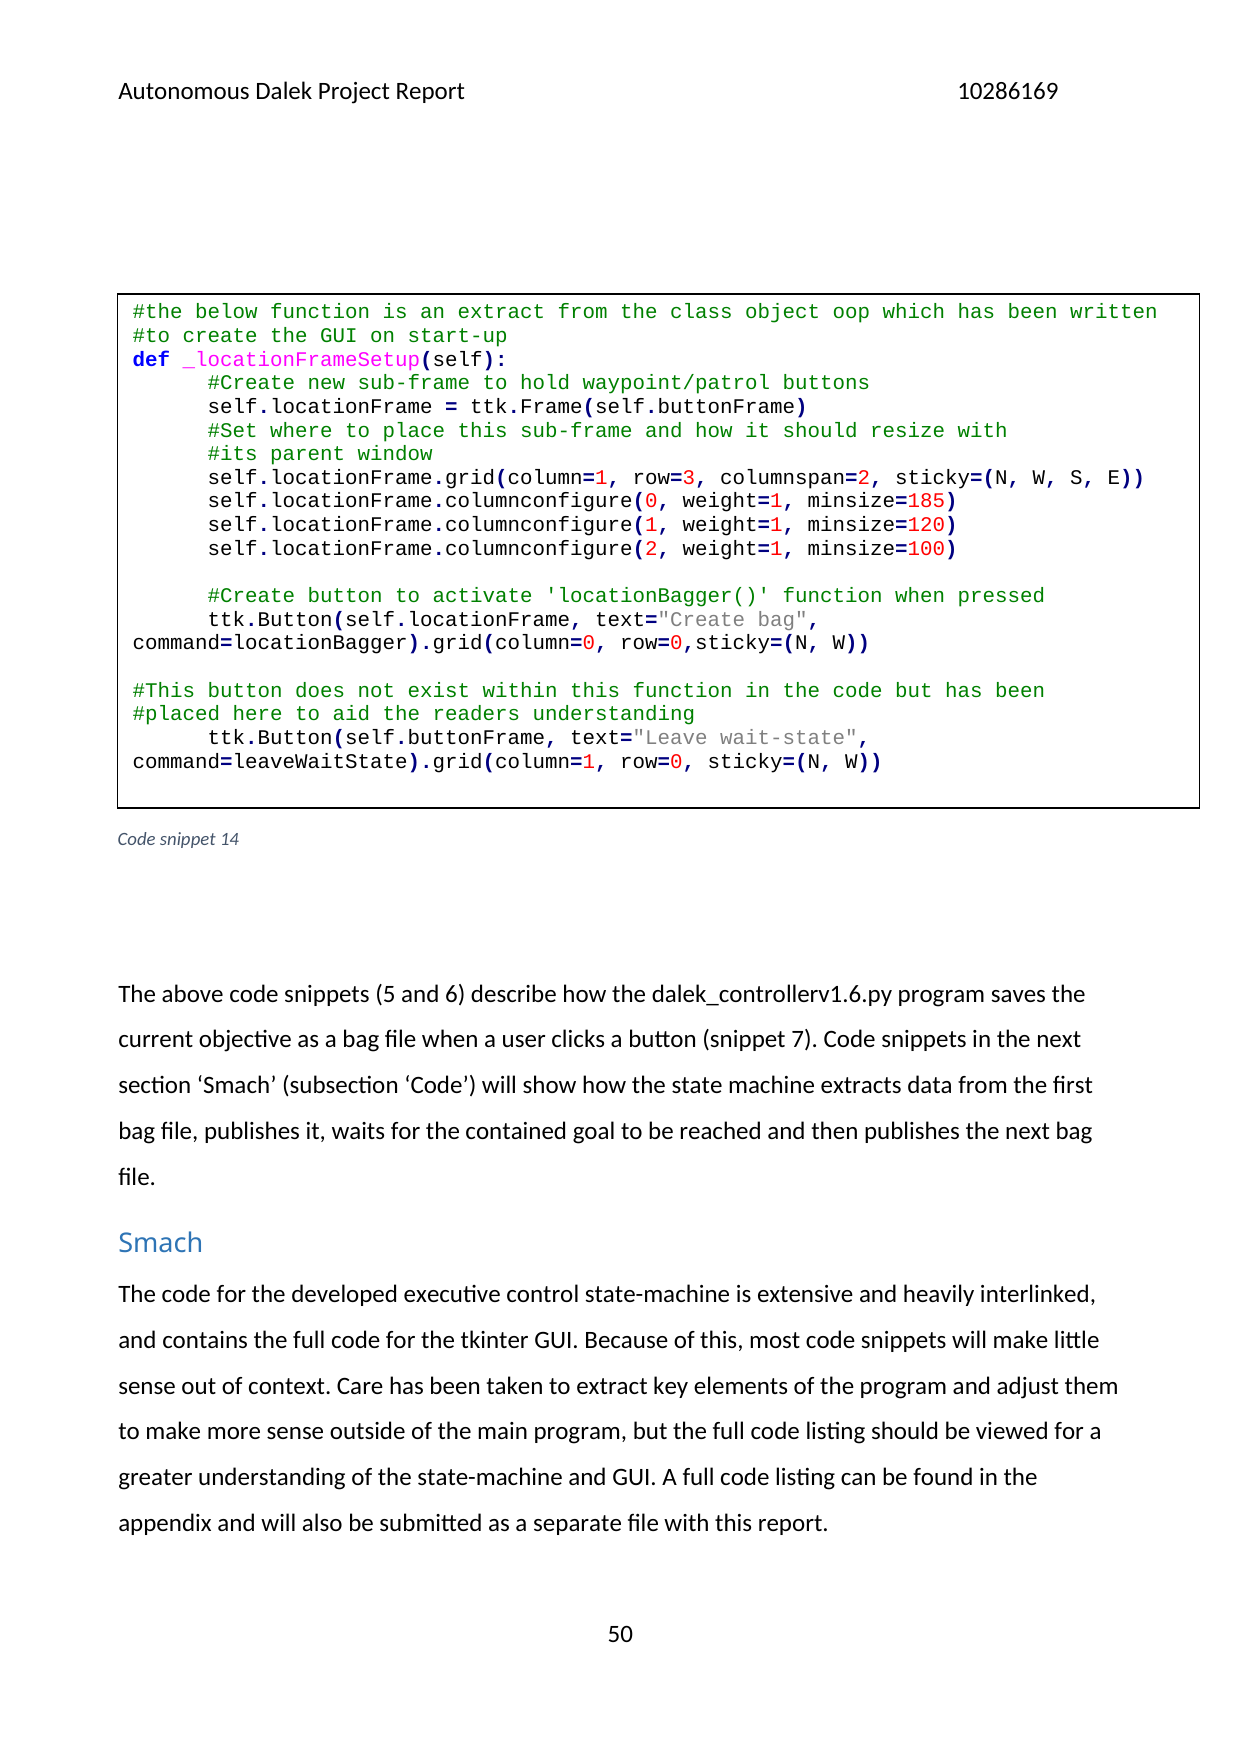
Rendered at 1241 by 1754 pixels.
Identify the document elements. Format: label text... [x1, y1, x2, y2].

subtitle Smach [118, 1223, 1122, 1260]
text The above code snippets (5 and 6) describe how the dalek_controllerv1.6.py program saves the current objective as a bag file when a user clicks a button (snippet 7). Code snippets in the next section ‘Smach’ (subsection ‘Code’) will show how the state machine extracts data from the first bag file, publishes it, waits for the contained goal to be reached and then publishes the next bag file. [118, 978, 1122, 1191]
text The code for the developed executive control state-machine is extensive and heavily interlinked, and contains the full code for the tkinter GUI. Because of this, most code snippets will make little sense out of context. Care has been taken to extract key elements of the program and adjust them to make more sense outside of the main program, but the full code listing should be viewed for a greater understanding of the state-machine and GUI. A full code listing can be found in the appendix and will also be submitted as a separate file with this report. [118, 1278, 1122, 1537]
